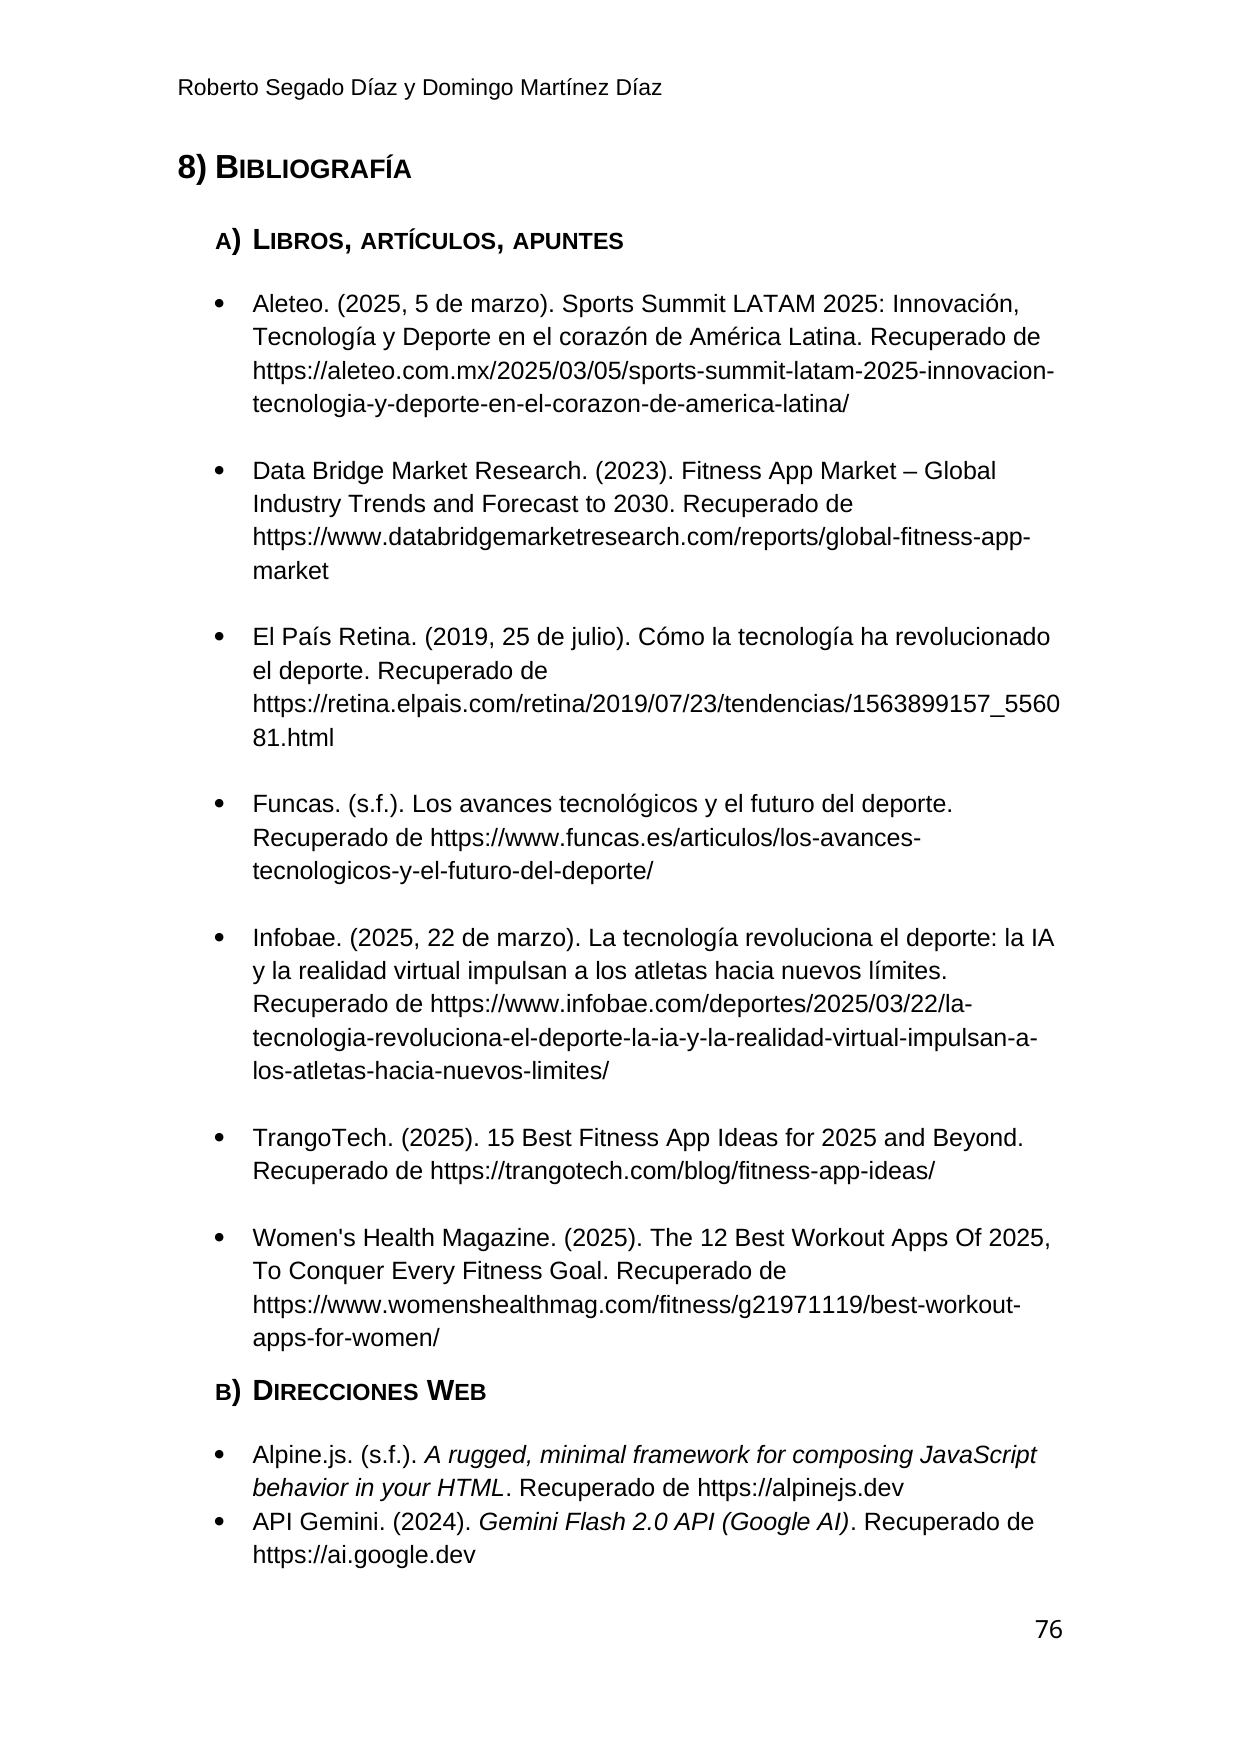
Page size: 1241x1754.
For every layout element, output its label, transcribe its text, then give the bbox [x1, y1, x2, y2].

list Aleteo. (2025, 5 de marzo). Sports Summit LATAM 2025: Innovación, Tecnología y Deporte en el corazón de América Latina. Recuperado de https://aleteo.com.mx/2025/03/05/sports-summit-latam-2025-innovacion-tecnologia-y-deporte-en-el-corazon-de-america-latina/ [215, 289, 1063, 418]
list Women's Health Magazine. (2025). The 12 Best Workout Apps Of 2025, To Conquer Every Fitness Goal. Recuperado de https://www.womenshealthmag.com/fitness/g21971119/best-workout-apps-for-women/ [215, 1223, 1063, 1352]
list El País Retina. (2019, 25 de julio). Cómo la tecnología ha revolucionado el deporte. Recuperado de https://retina.elpais.com/retina/2019/07/23/tendencias/1563899157_556081.html [215, 622, 1063, 751]
list Funcas. (s.f.). Los avances tecnológicos y el futuro del deporte. Recuperado de https://www.funcas.es/articulos/los-avances-tecnologicos-y-el-futuro-del-deporte/ [215, 789, 1063, 885]
list API Gemini. (2024). Gemini Flash 2.0 API (Google AI). Recuperado de https://ai.google.dev [215, 1507, 1063, 1569]
list Data Bridge Market Research. (2023). Fitness App Market – Global Industry Trends and Forecast to 2030. Recuperado de https://www.databridgemarketresearch.com/reports/global-fitness-app-market [215, 456, 1063, 584]
list Bibliografía [177, 148, 1063, 186]
list Libros, artículos, apuntes [215, 222, 1063, 255]
list Direcciones Web [215, 1373, 1063, 1406]
list TrangoTech. (2025). 15 Best Fitness App Ideas for 2025 and Beyond. Recuperado de https://trangotech.com/blog/fitness-app-ideas/ [215, 1123, 1063, 1185]
list Alpine.js. (s.f.). A rugged, minimal framework for composing JavaScript behavior in your HTML. Recuperado de https://alpinejs.dev [215, 1440, 1063, 1502]
list Infobae. (2025, 22 de marzo). La tecnología revoluciona el deporte: la IA y la realidad virtual impulsan a los atletas hacia nuevos límites. Recuperado de https://www.infobae.com/deportes/2025/03/22/la-tecnologia-revoluciona-el-deporte-la-ia-y-la-realidad-virtual-impulsan-a-los-atletas-hacia-nuevos-limites/ [215, 923, 1063, 1085]
